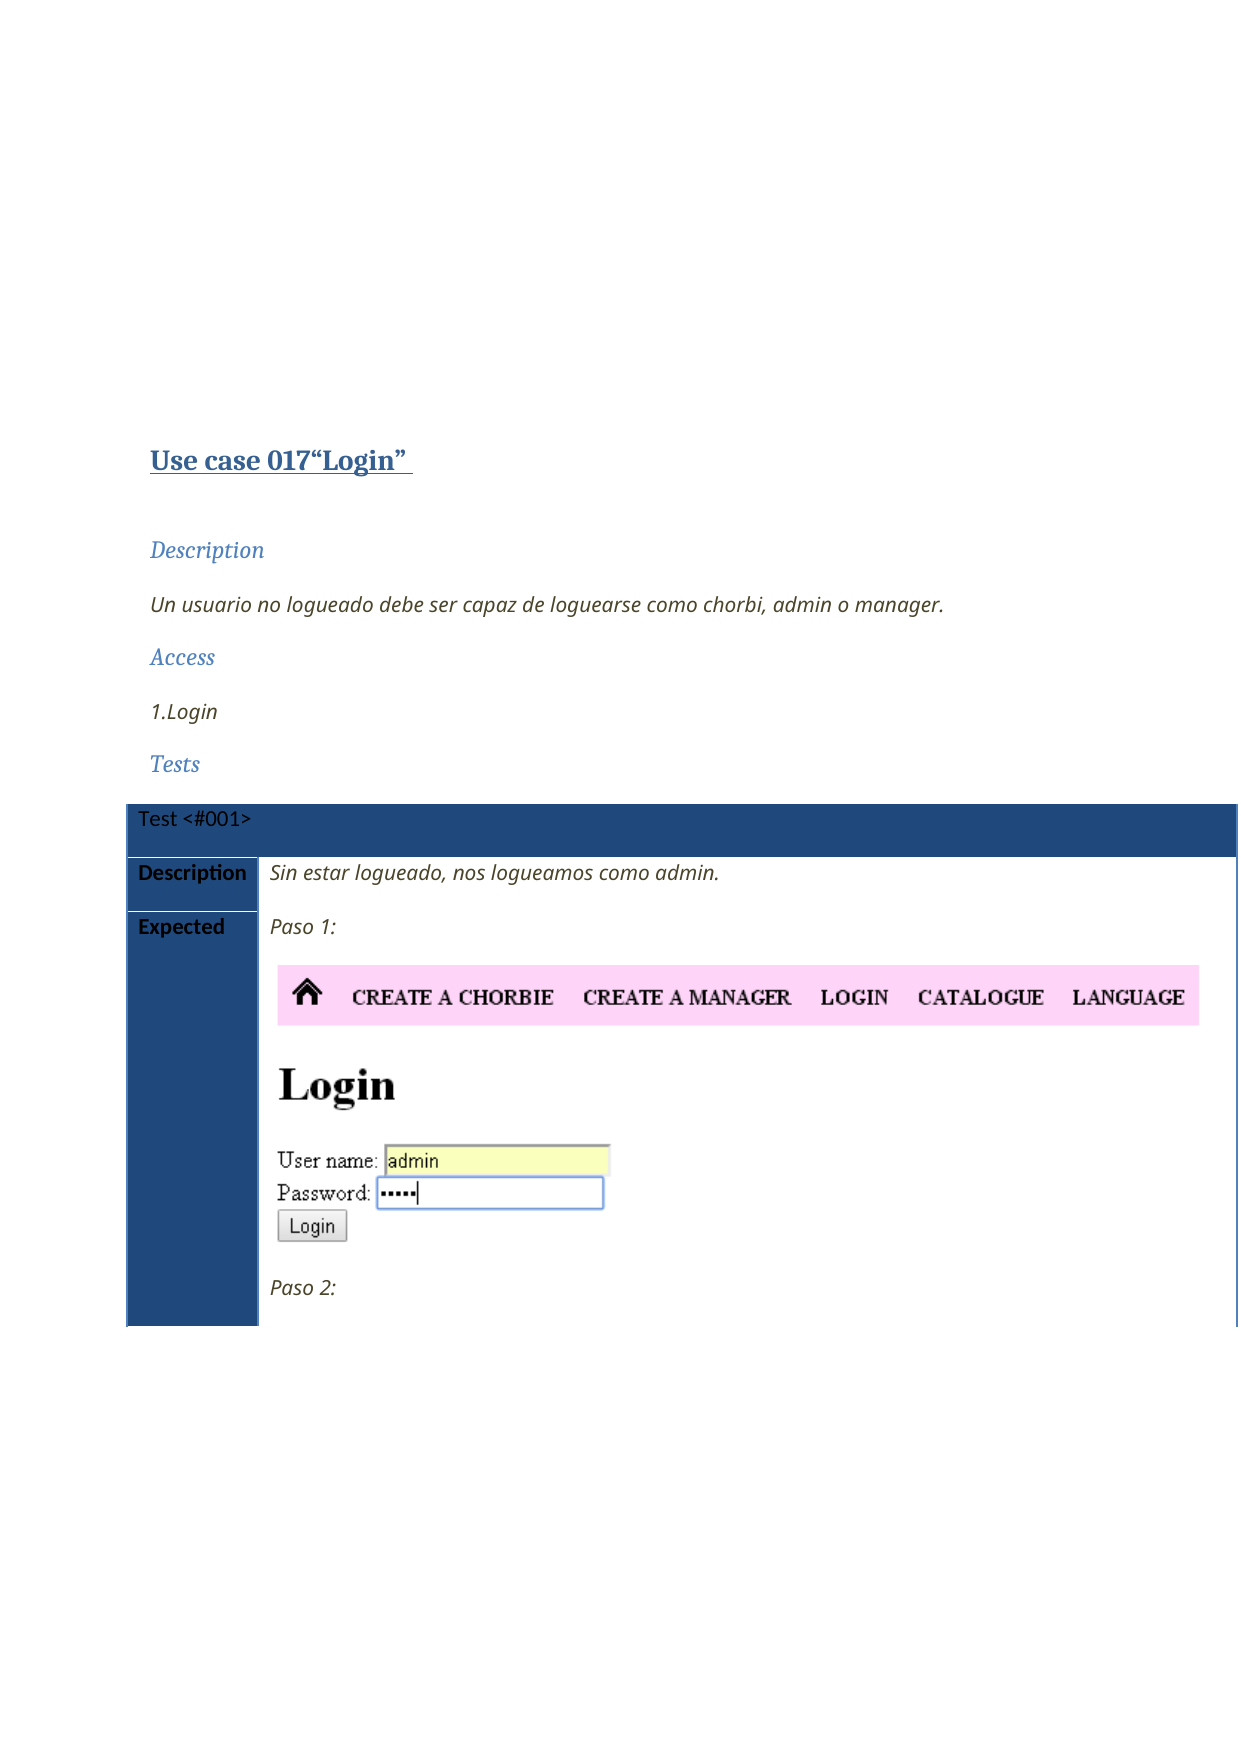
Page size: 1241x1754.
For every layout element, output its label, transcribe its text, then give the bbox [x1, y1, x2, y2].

table_header Test <#001> [128, 804, 1236, 857]
picture [269, 965, 1226, 1248]
text 1.Login [150, 697, 1090, 725]
table_cell Sin estar logueado, nos logueamos como admin. [259, 858, 1236, 911]
subtitle Use case 017“Login” [150, 444, 1090, 478]
table_cell Description [128, 858, 257, 911]
table_cell Expected [128, 912, 257, 1326]
subtitle Access [150, 643, 1090, 672]
table_cell Paso 1: Paso 2: [259, 912, 1236, 1326]
text Un usuario no logueado debe ser capaz de loguearse como chorbi, admin o manager. [150, 590, 1090, 618]
subtitle Tests [150, 750, 1090, 779]
subtitle Description [150, 536, 1090, 564]
